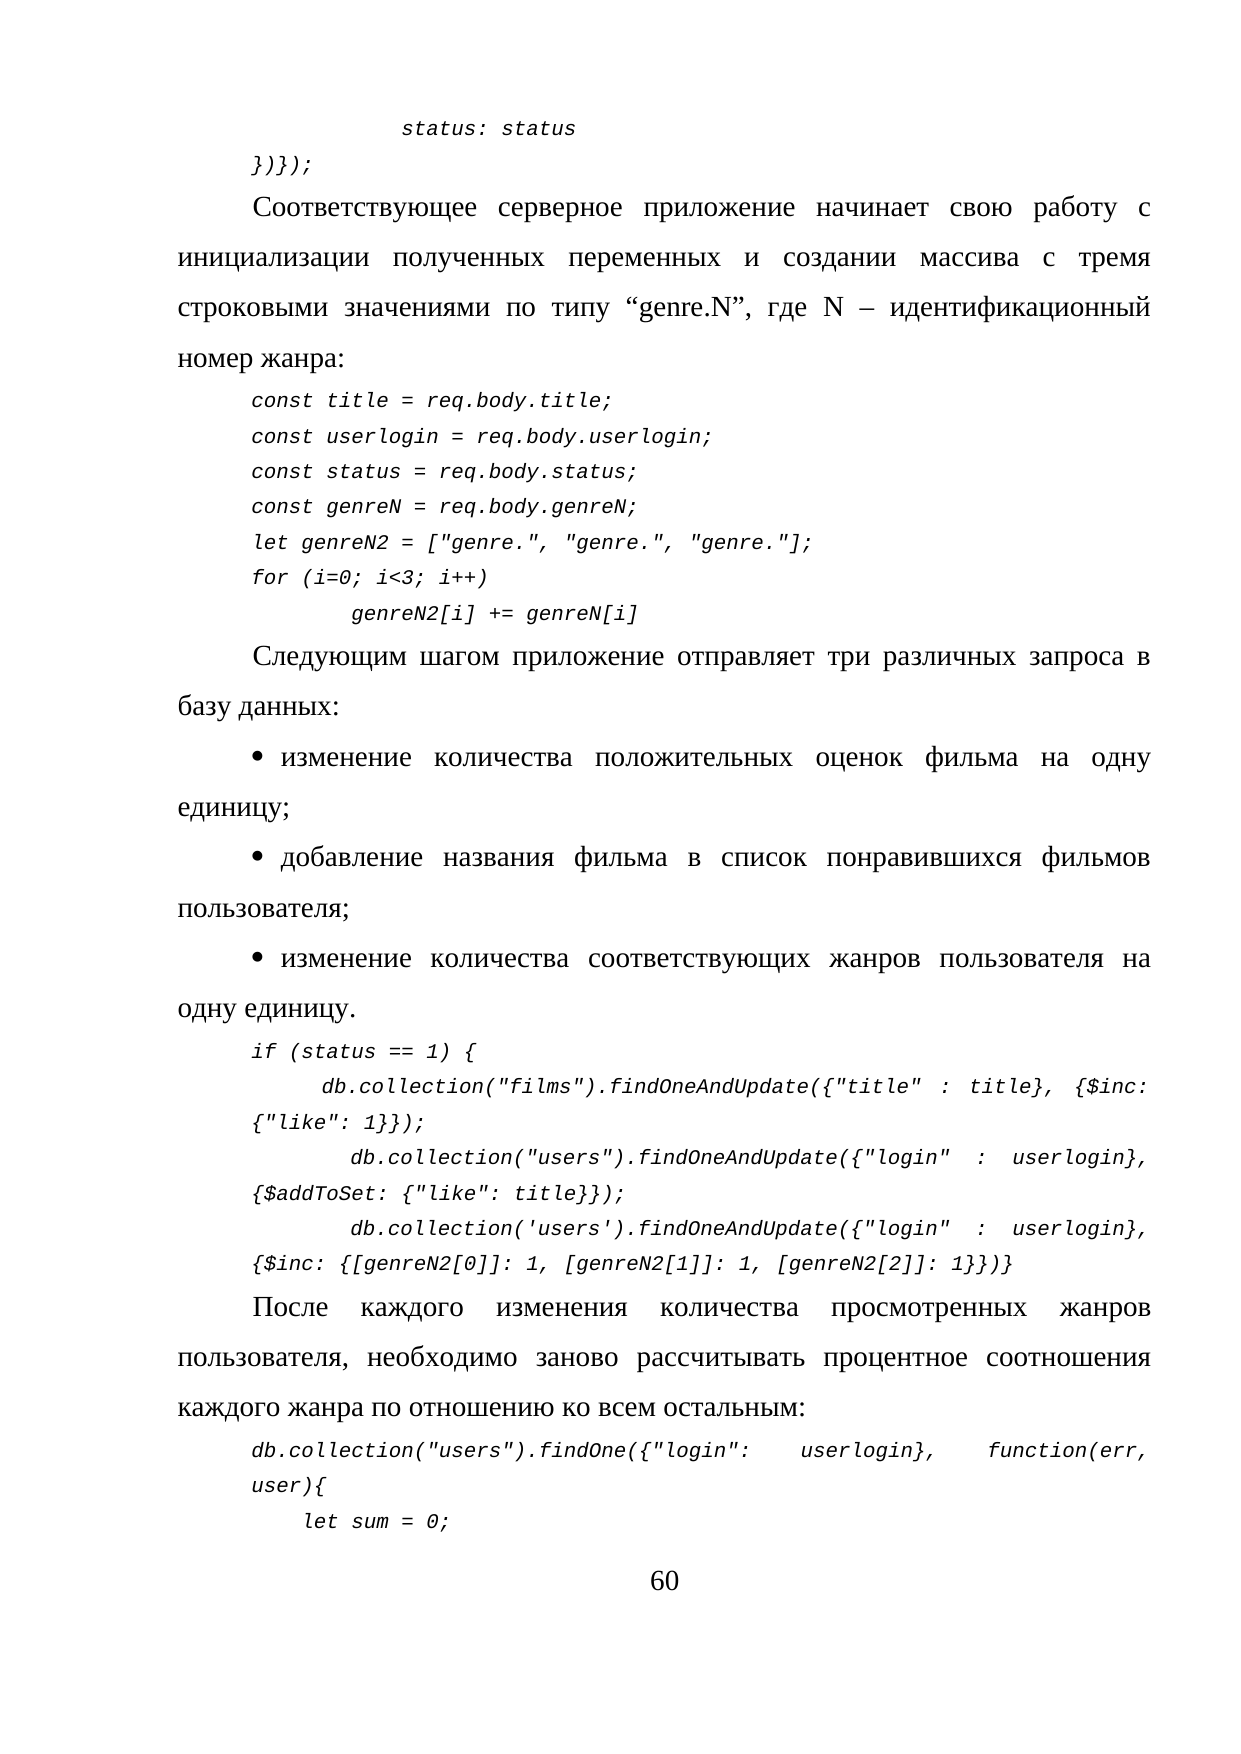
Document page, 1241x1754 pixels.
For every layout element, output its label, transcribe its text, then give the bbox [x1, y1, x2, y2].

text const status = req.body.status; [251, 461, 1152, 485]
text genreN2[i] += genreN[i] [251, 603, 1152, 626]
text Соответствующее серверное приложение начинает свою работу с инициализации полученных переменных и создании массива с тремя строковыми значениями по типу “genre.N”, где N – идентификационный номер жанра: [177, 189, 1152, 373]
text const title = req.body.title; [251, 390, 1152, 414]
text изменение количества соответствующих жанров пользователя на одну единицу. [177, 940, 1152, 1024]
text const userlogin = req.body.userlogin; [251, 426, 1152, 449]
text Следующим шагом приложение отправляет три различных запроса в базу данных: [177, 638, 1152, 722]
text for (i=0; i<3; i++) [251, 567, 1152, 591]
text изменение количества положительных оценок фильма на одну единицу; [177, 739, 1152, 823]
text db.collection("users").findOne({"login": userlogin}, function(err, user){ [251, 1440, 1152, 1499]
text db.collection("users").findOneAndUpdate({"login" : userlogin}, {$addToSet: {"like": title}}); [251, 1147, 1152, 1206]
text db.collection("films").findOneAndUpdate({"title" : title}, {$inc: {"like": 1}}); [251, 1076, 1152, 1135]
text status: status [251, 118, 1152, 142]
text добавление названия фильма в список понравившихся фильмов пользователя; [177, 839, 1152, 923]
text if (status == 1) { [251, 1041, 1152, 1064]
text })}); [251, 153, 1152, 177]
text let genreN2 = ["genre.", "genre.", "genre."]; [251, 532, 1152, 556]
text db.collection('users').findOneAndUpdate({"login" : userlogin}, {$inc: {[genreN2[0]]: 1, [genreN2[1]]: 1, [genreN2[2]]: 1}})} [251, 1218, 1152, 1277]
text const genreN = req.body.genreN; [251, 496, 1152, 520]
text После каждого изменения количества просмотренных жанров пользователя, необходимо заново рассчитывать процентное соотношения каждого жанра по отношению ко всем остальным: [177, 1289, 1152, 1423]
text let sum = 0; [251, 1511, 1152, 1534]
